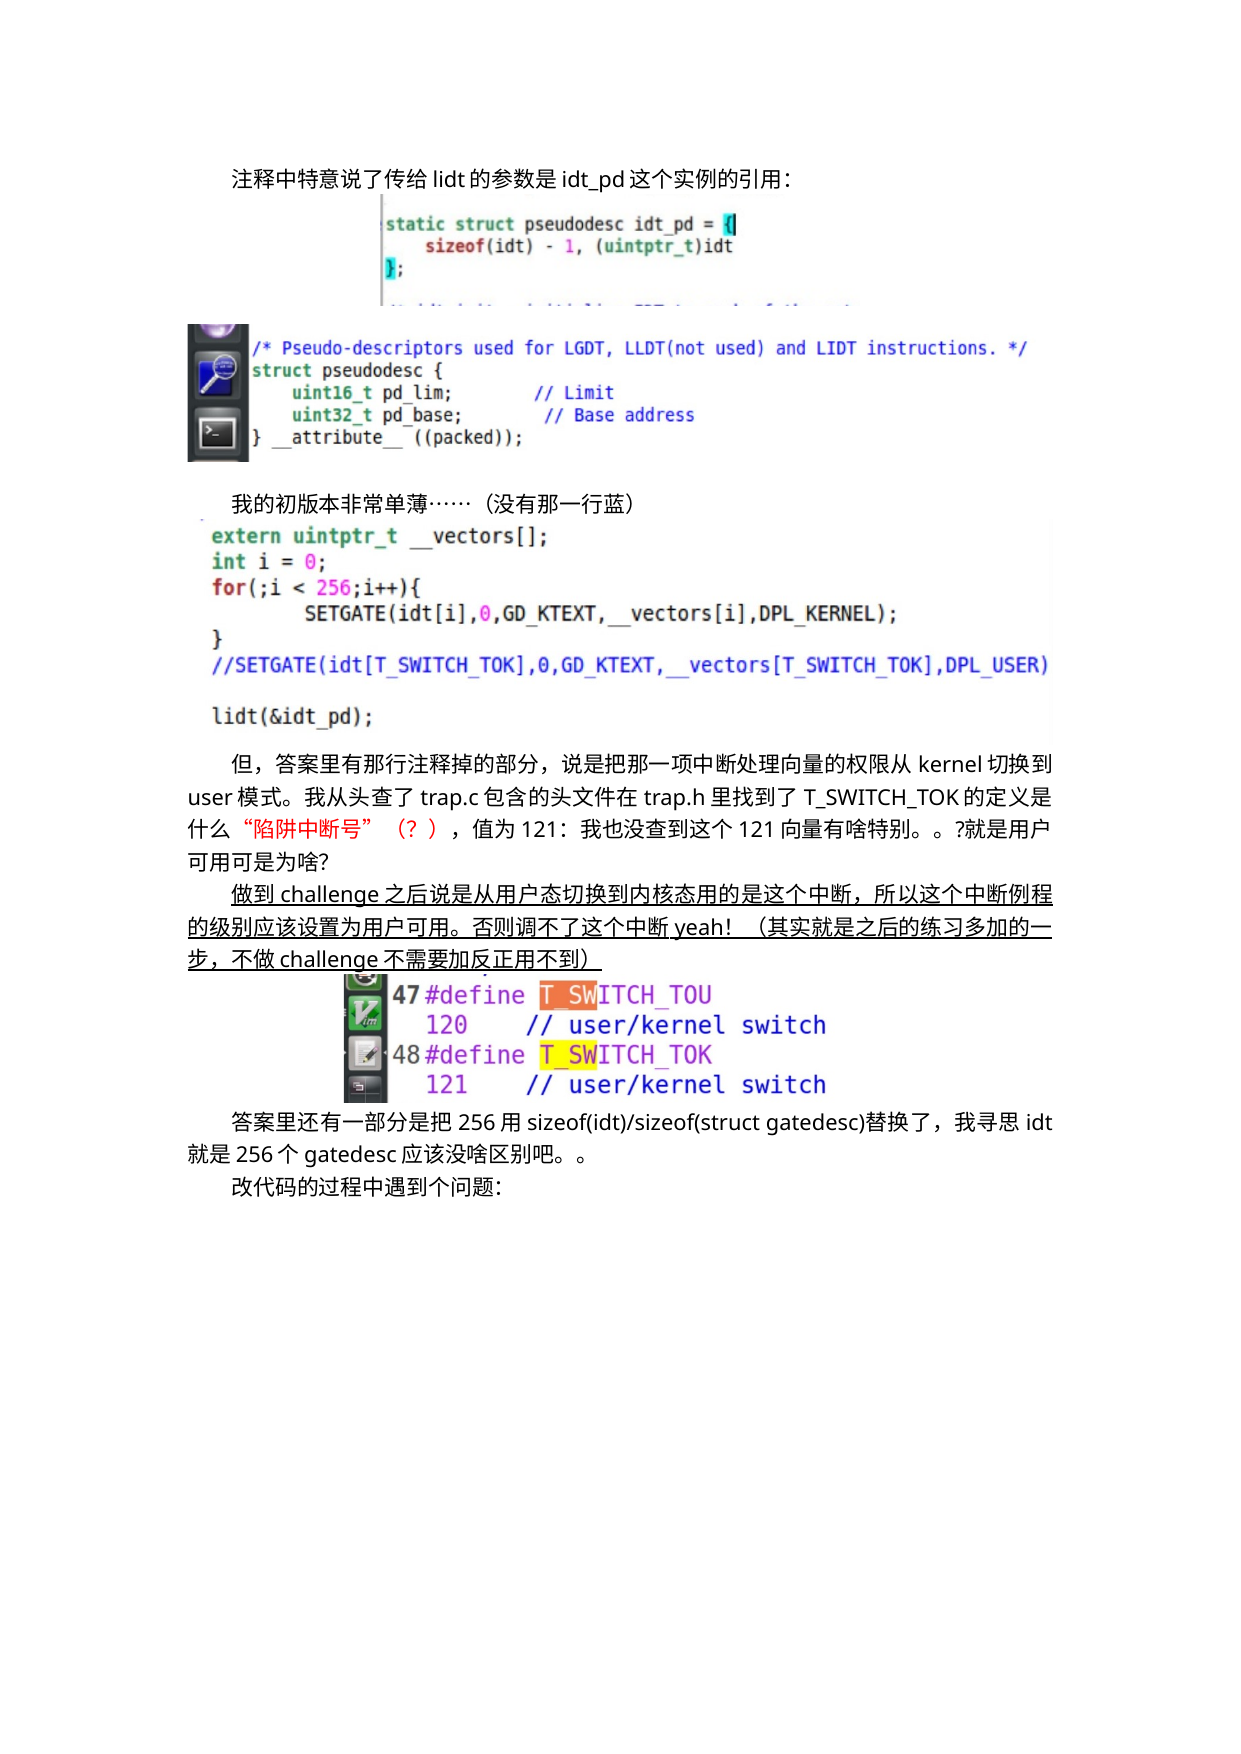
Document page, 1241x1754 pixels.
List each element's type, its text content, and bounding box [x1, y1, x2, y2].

text 答案里还有一部分是把256用sizeof(idt)/sizeof(struct gatedesc)替换了，我寻思idt就是256个gatedesc应该没啥区别吧。。 [187, 1104, 1053, 1169]
picture [343, 974, 897, 1103]
text 我的初版本非常单薄……（没有那一行蓝） [187, 487, 1053, 519]
picture [187, 519, 1053, 745]
picture [187, 324, 1053, 462]
text 做到challenge之后说是从用户态切换到内核态用的是这个中断，所以这个中断例程的级别应该设置为用户可用。否则调不了这个中断yeah！（其实就是之后的练习多加的一步，不做challenge不需要加反正用不到） [187, 877, 1053, 974]
text 注释中特意说了传给lidt的参数是idt_pd这个实例的引用： [187, 162, 1053, 194]
text 改代码的过程中遇到个问题： [187, 1169, 1053, 1202]
picture [380, 194, 860, 306]
text 但，答案里有那行注释掉的部分，说是把那一项中断处理向量的权限从kernel切换到user模式。我从头查了trap.c包含的头文件在trap.h里找到了T_SWITCH_TOK的定义是什么“陷阱中断号”（？），值为121：我也没查到这个121向量有啥特别。。?就是用户可用可是为啥？ [187, 747, 1053, 877]
